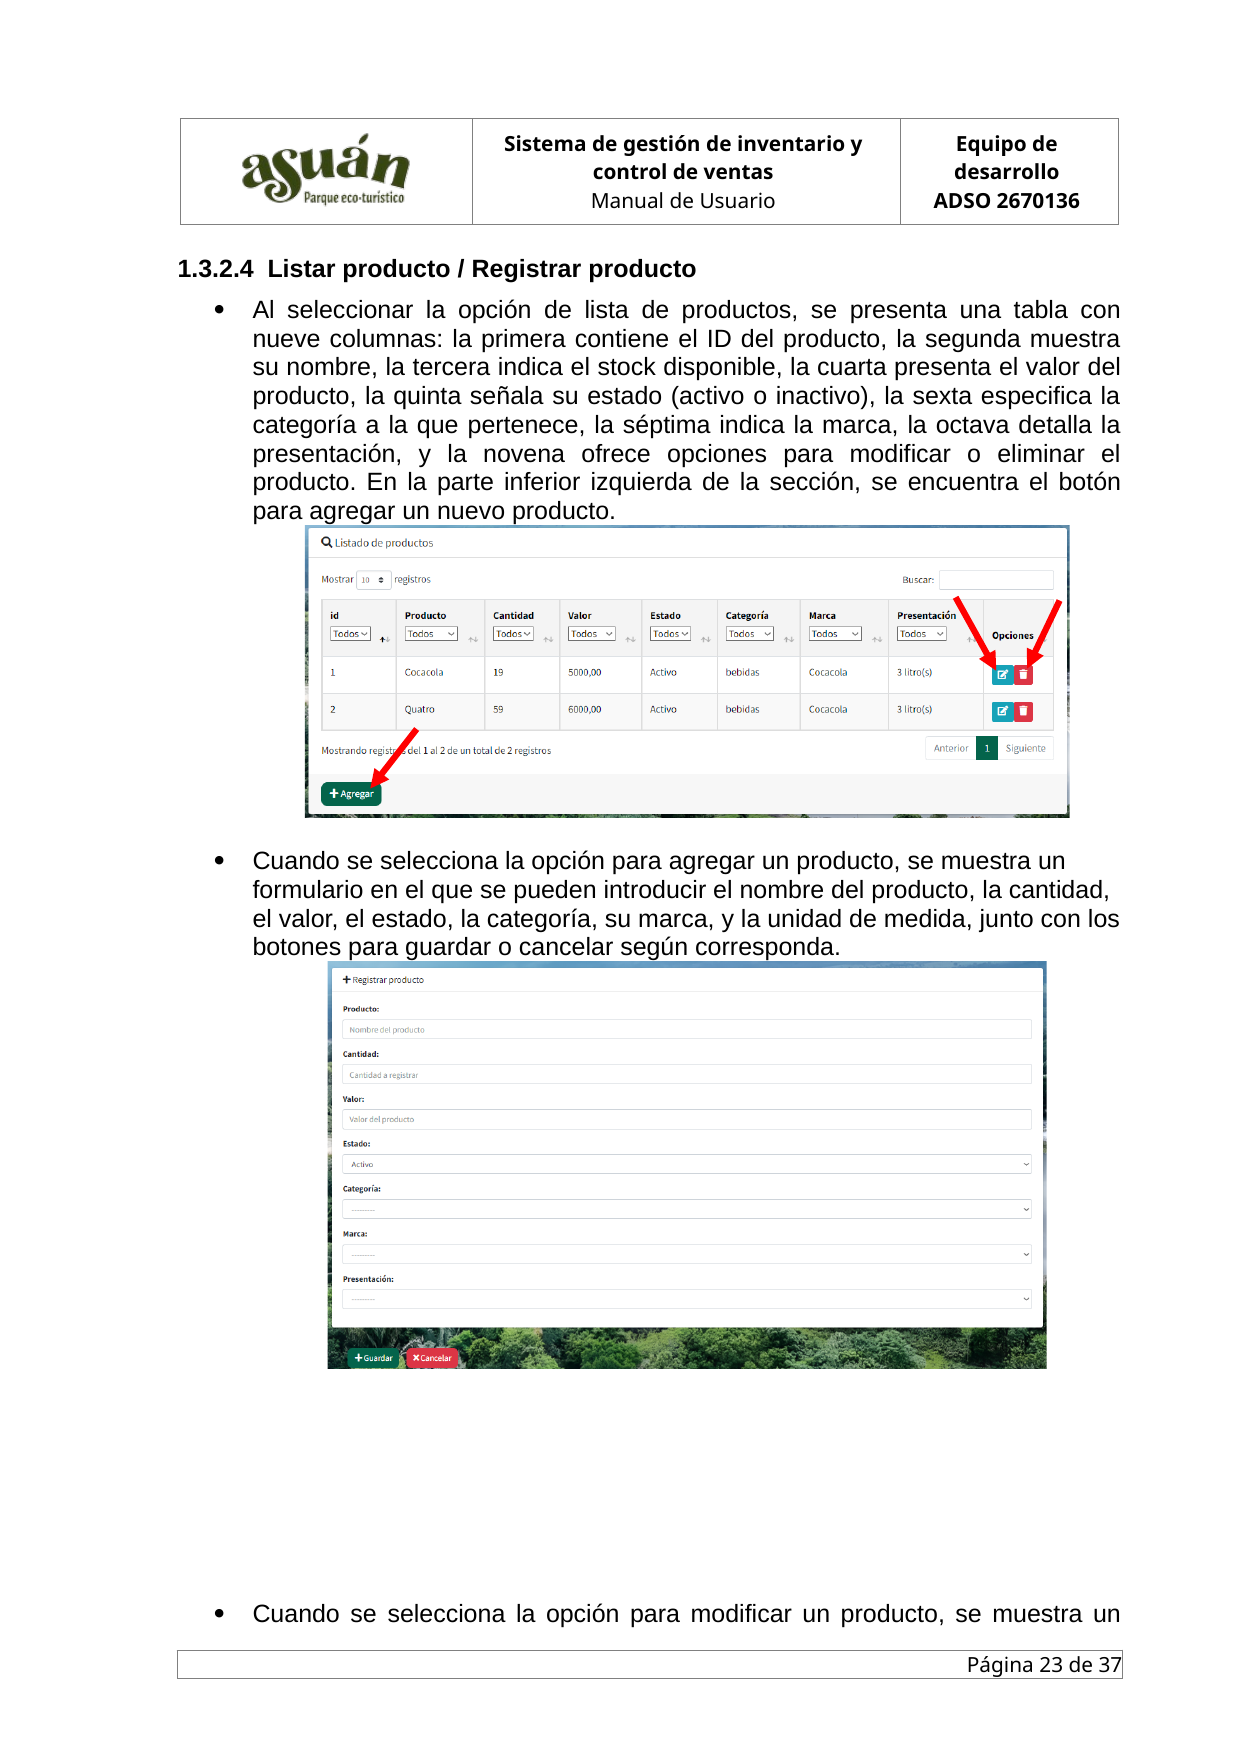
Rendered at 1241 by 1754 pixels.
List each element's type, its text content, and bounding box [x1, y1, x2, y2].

subtitle Listar producto / Registrar producto [177, 253, 1122, 282]
picture [304, 525, 1070, 818]
picture [327, 961, 1047, 1369]
picture [239, 131, 413, 213]
list Cuando se selecciona la opción para agregar un producto, se muestra un formulario en el que se pueden introducir el nombre del producto, la cantidad, el valor, el estado, la categoría, su marca, y la unidad de medida, junto con los botones para guardar o cancelar según corresponda. [215, 846, 1122, 961]
list Al seleccionar la opción de lista de productos, se presenta una tabla con nueve columnas: la primera contiene el ID del producto, la segunda muestra su nombre, la tercera indica el stock disponible, la cuarta presenta el valor del producto, la quinta señala su estado (activo o inactivo), la sexta especifica la categoría a la que pertenece, la séptima indica la marca, la octava detalla la presentación, y la novena ofrece opciones para modificar o eliminar el producto. En la parte inferior izquierda de la sección, se encuentra el botón para agregar un nuevo producto. [215, 295, 1122, 525]
